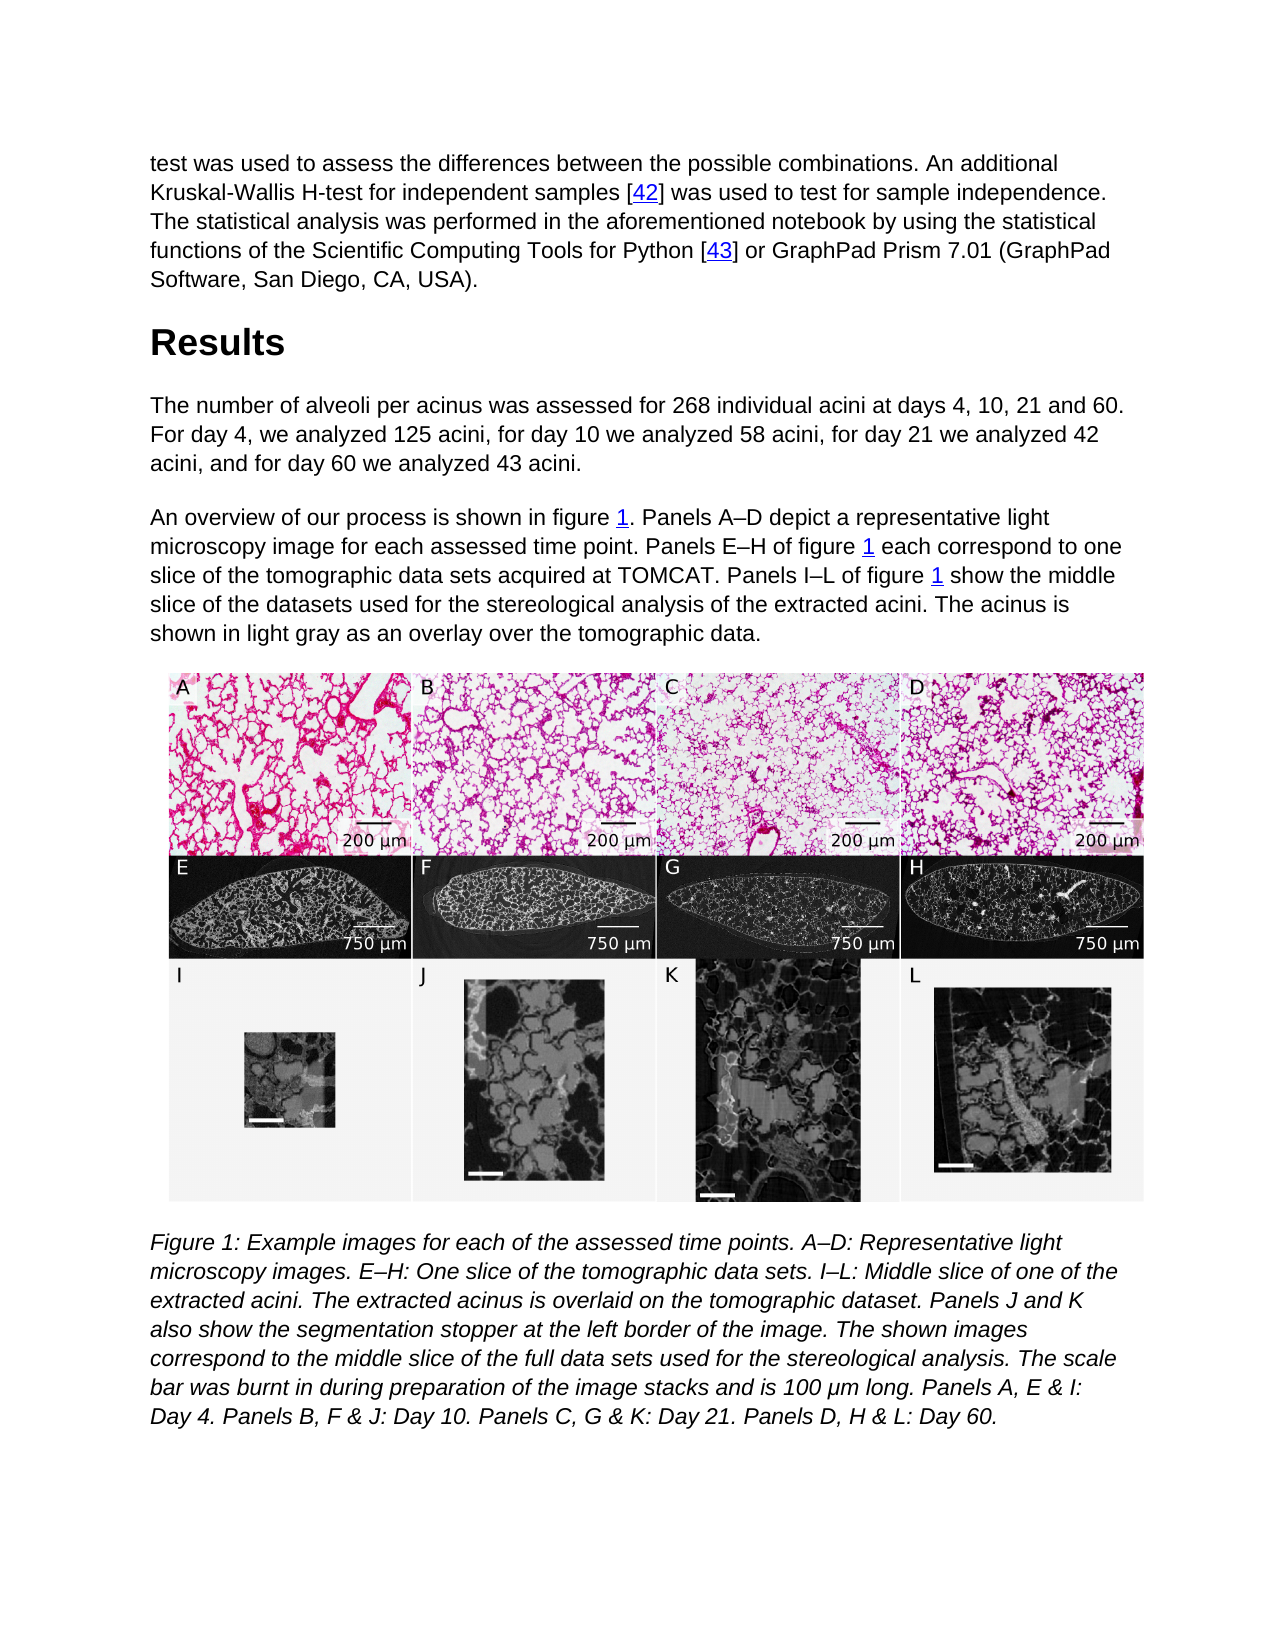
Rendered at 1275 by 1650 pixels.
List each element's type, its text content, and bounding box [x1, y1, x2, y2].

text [150, 150, 1125, 292]
subtitle Results [150, 320, 1125, 363]
picture [168, 673, 1144, 1202]
text An overview of our process is shown in figure 1. Panels A–D depict a representative light microscopy image for each assessed time point. Panels E–H of figure 1 each correspond to one slice of the tomographic data sets acquired at TOMCAT. Panels I–L of figure 1 show the middle slice of the datasets used for the stereological analysis of the extracted acini. The acinus is shown in light gray as an overlay over the tomographic data. [150, 504, 1125, 646]
text The number of alveoli per acinus was assessed for 268 individual acini at days 4, 10, 21 and 60. For day 4, we analyzed 125 acini, for day 10 we analyzed 58 acini, for day 21 we analyzed 42 acini, and for day 60 we analyzed 43 acini. [150, 392, 1125, 476]
text Figure 1: Example images for each of the assessed time points. A–D: Representative light microscopy images. E–H: One slice of the tomographic data sets. I–L: Middle slice of one of the extracted acini. The extracted acinus is overlaid on the tomographic dataset. Panels J and K also show the segmentation stopper at the left border of the image. The shown images correspond to the middle slice of the full data sets used for the stereological analysis. The scale bar was burnt in during preparation of the image stacks and is 100 μm long. Panels A, E & I: Day 4. Panels B, F & J: Day 10. Panels C, G & K: Day 21. Panels D, H & L: Day 60. [150, 1229, 1125, 1429]
